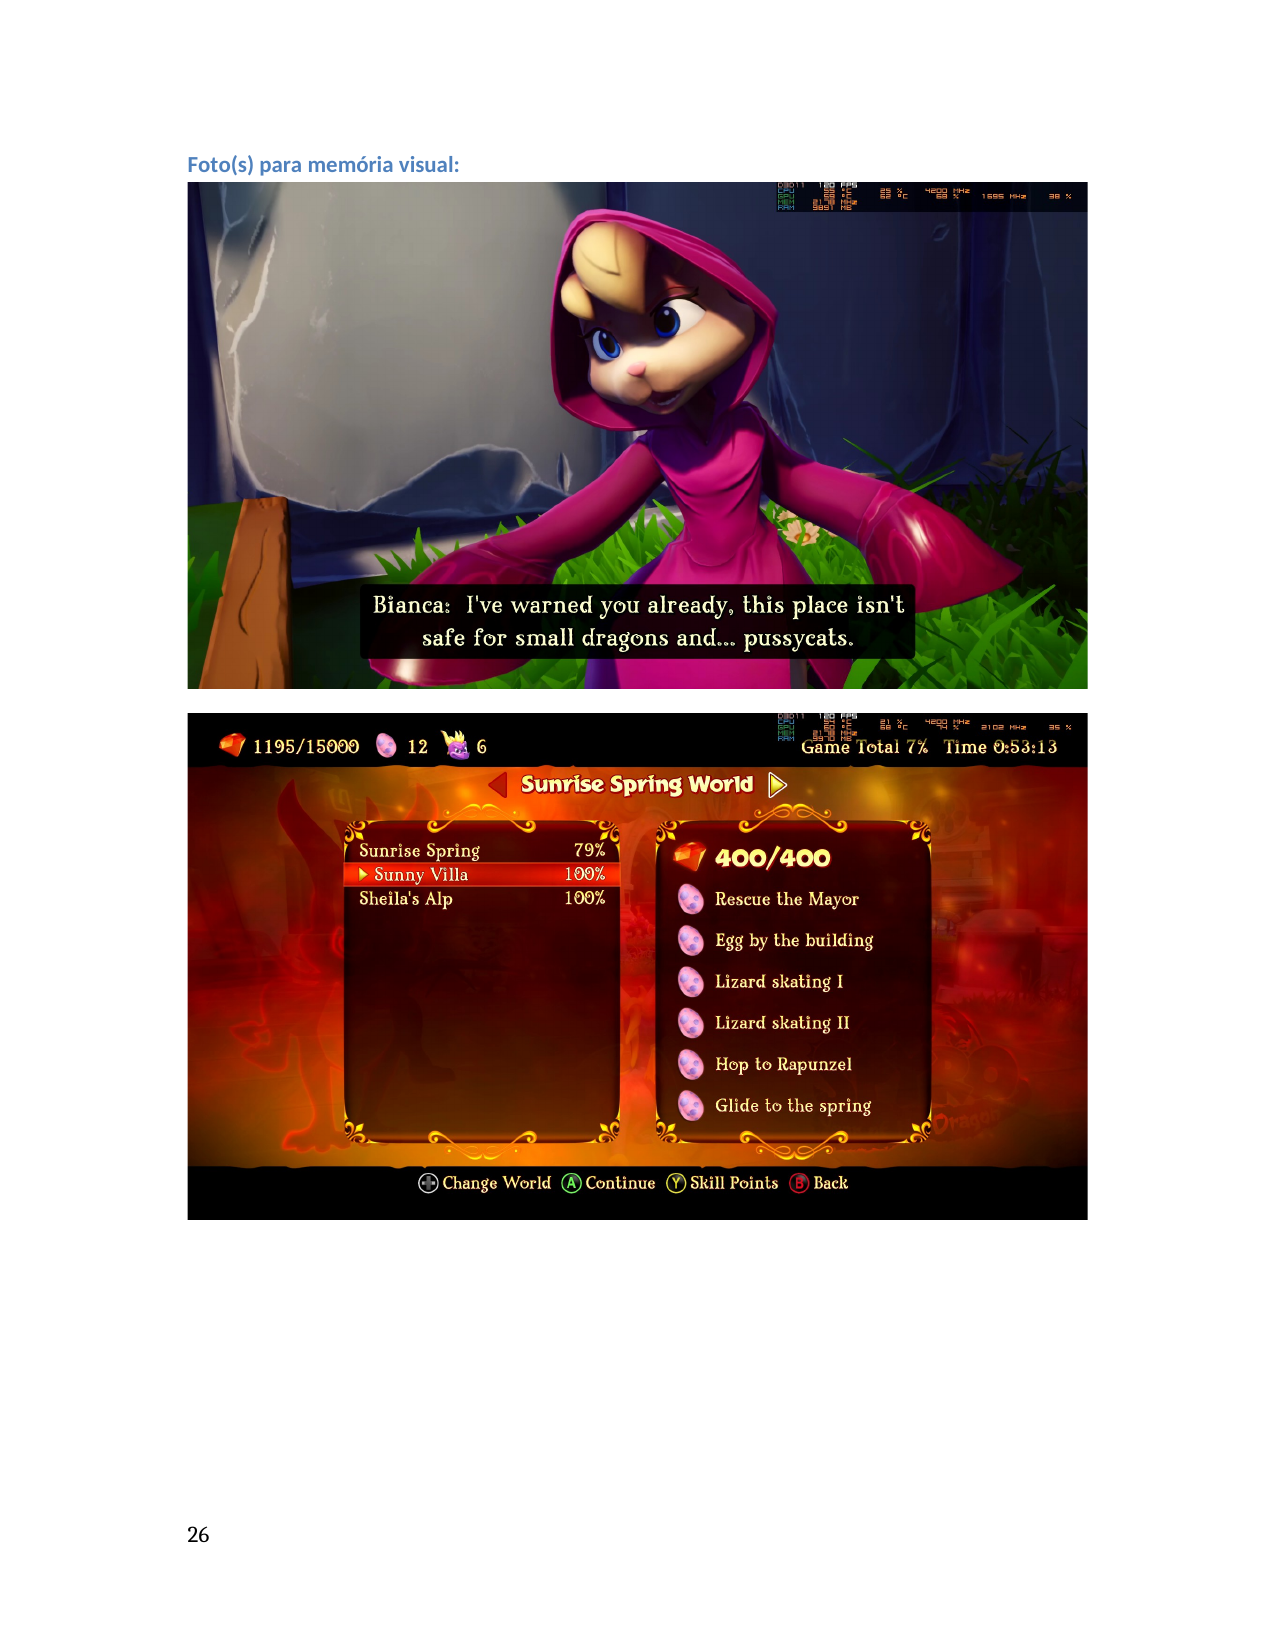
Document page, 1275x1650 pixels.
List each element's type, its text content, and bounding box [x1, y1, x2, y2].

picture [187, 713, 1088, 1220]
subtitle Foto(s) para memória visual: [187, 150, 1087, 178]
picture [187, 182, 1088, 689]
